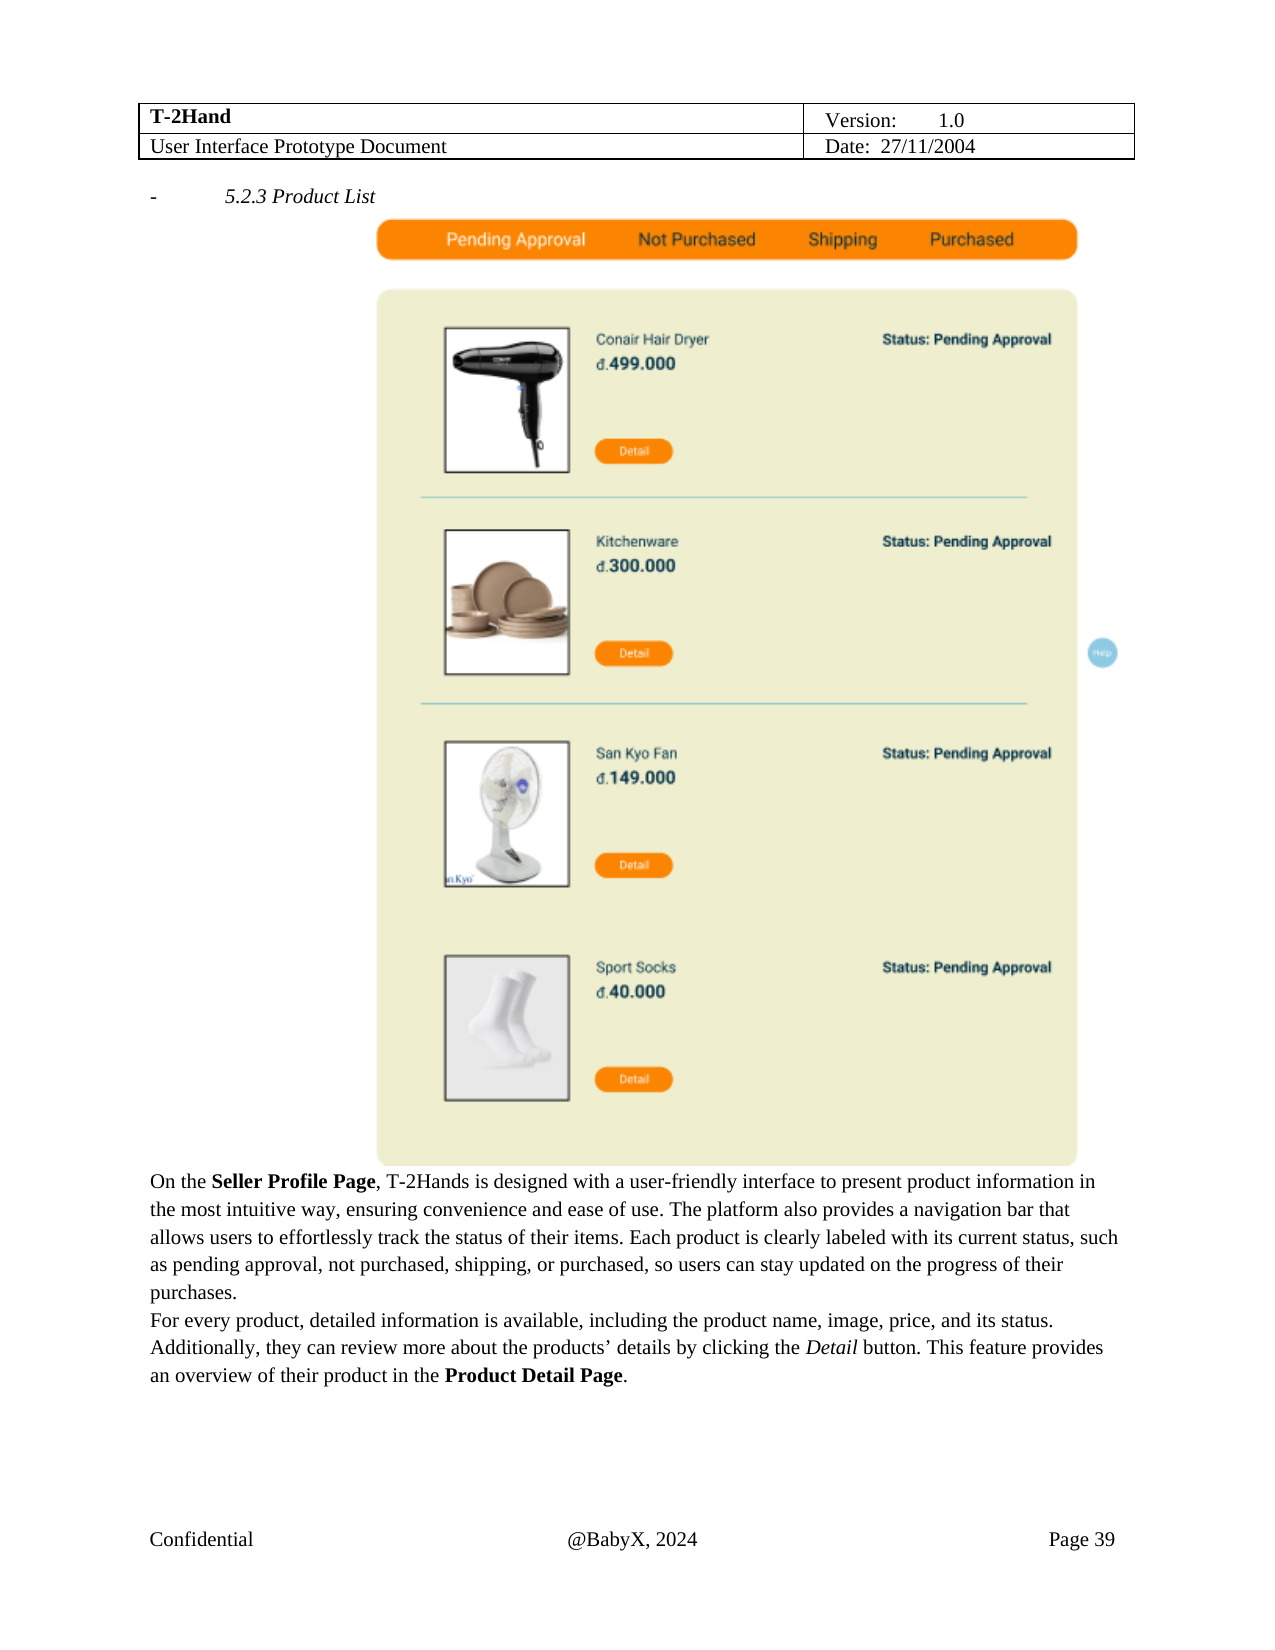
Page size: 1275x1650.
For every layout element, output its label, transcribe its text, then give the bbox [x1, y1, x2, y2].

subtitle 5.2.3 Product List [150, 184, 1125, 208]
text Additionally, they can review more about the products’ details by clicking the Detail button. This feature provides an overview of their product in the Product Detail Page. [150, 1335, 1125, 1387]
text On the Seller Profile Page, T-2Hands is designed with a user-friendly interface to present product information in the most intuitive way, ensuring convenience and ease of use. The platform also provides a navigation bar that allows users to effortlessly track the status of their items. Each product is clearly labeled with its current status, such as pending approval, not purchased, shipping, or purchased, so users can stay updated on the progress of their purchases. [150, 1169, 1125, 1304]
picture [375, 217, 1121, 1166]
text For every product, detailed information is available, including the product name, image, price, and its status. [150, 1307, 1125, 1332]
